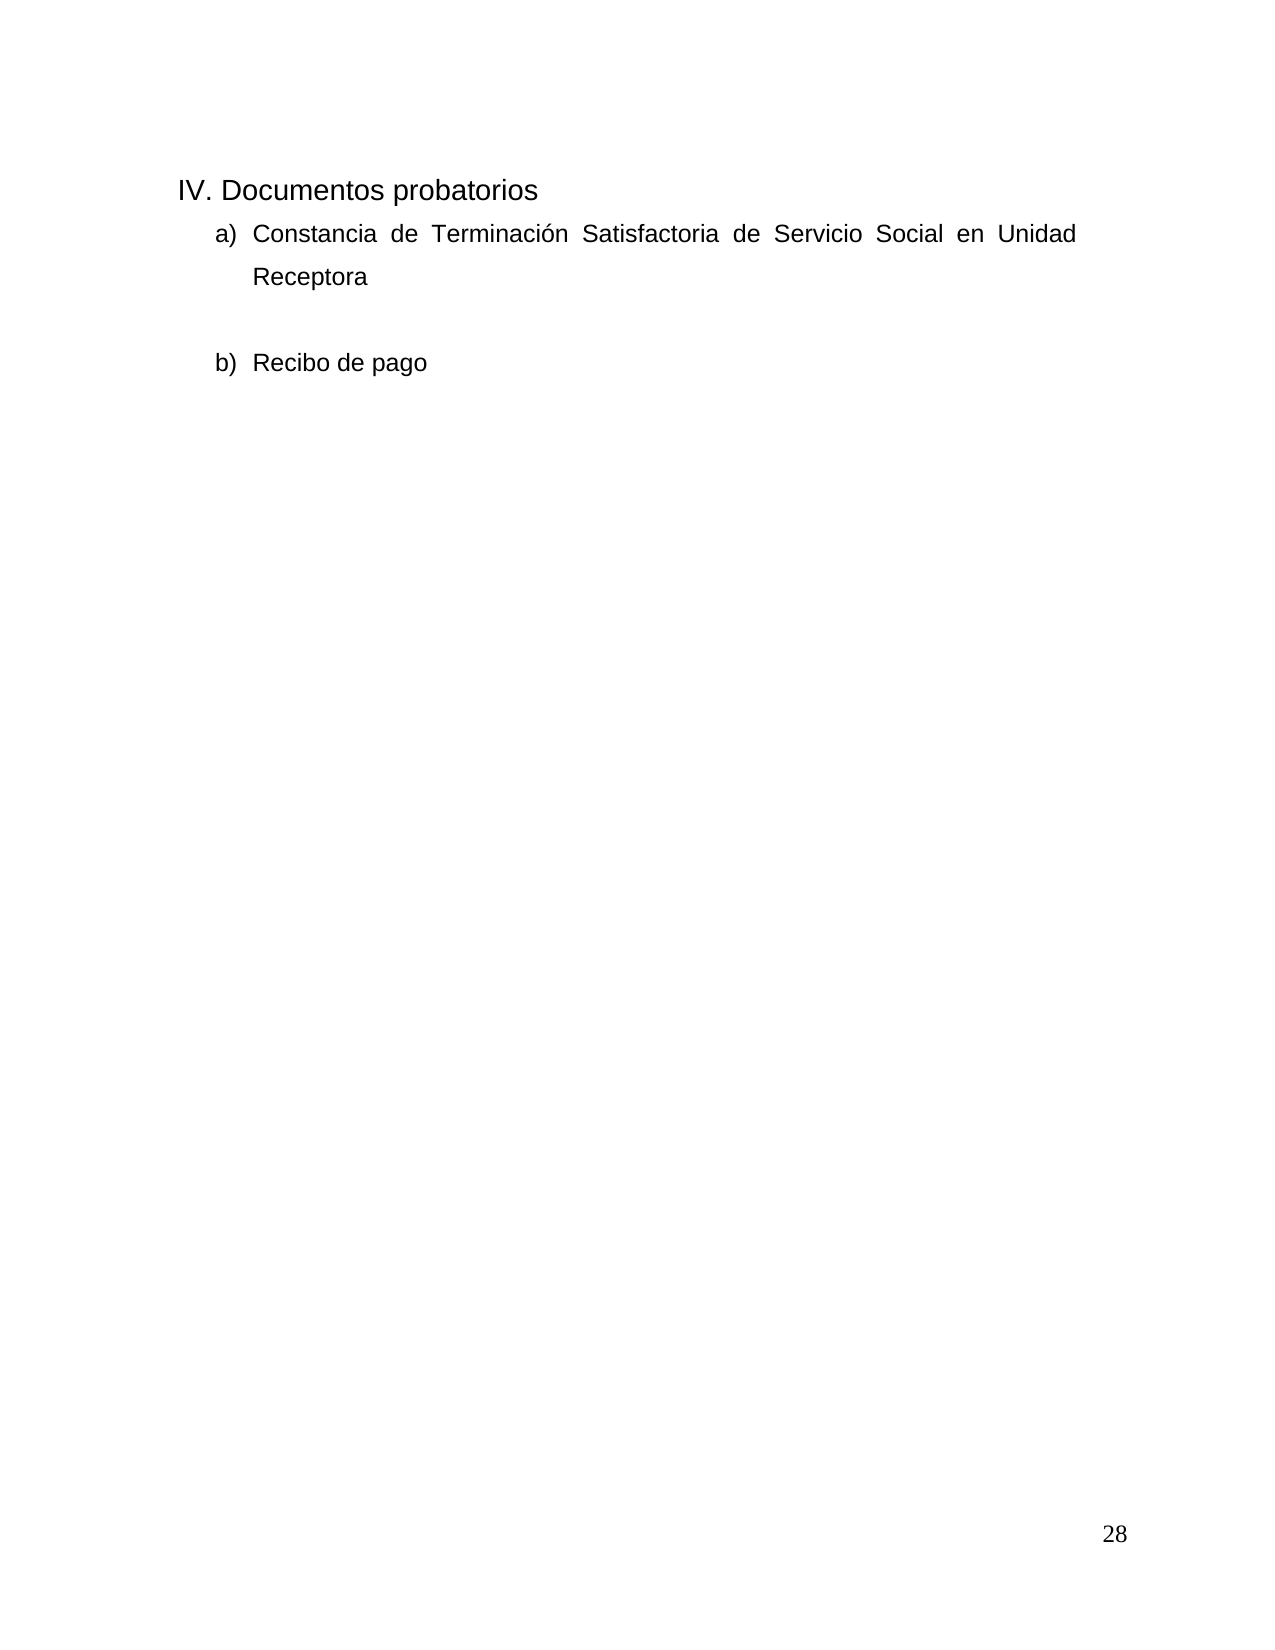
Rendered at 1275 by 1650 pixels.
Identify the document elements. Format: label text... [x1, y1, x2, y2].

title IV. Documentos probatorios [177, 173, 1127, 206]
list Recibo de pago [215, 348, 1127, 377]
list Constancia de Terminación Satisfactoria de Servicio Social en Unidad Receptora [215, 219, 1127, 291]
